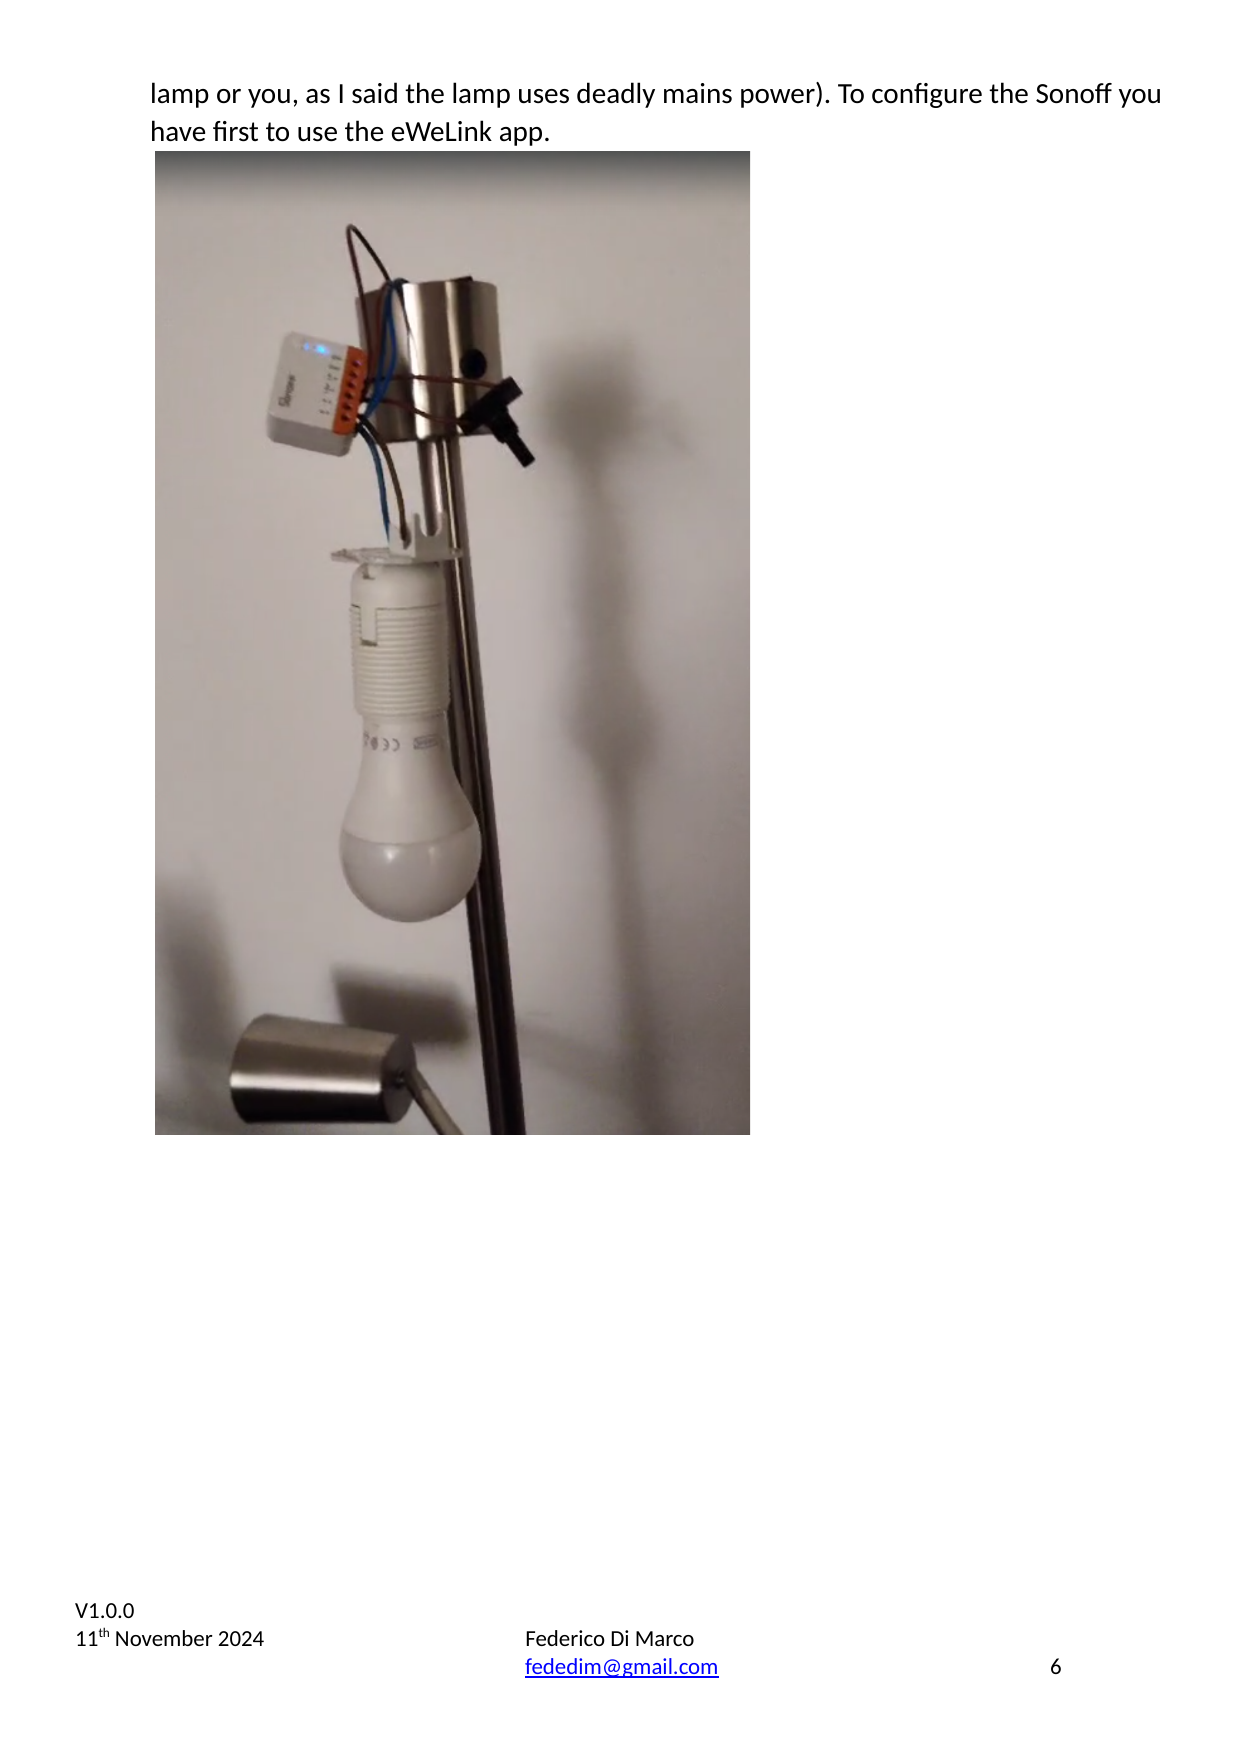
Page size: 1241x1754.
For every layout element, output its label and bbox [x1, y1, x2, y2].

list [112, 75, 1165, 149]
picture [155, 151, 751, 1135]
